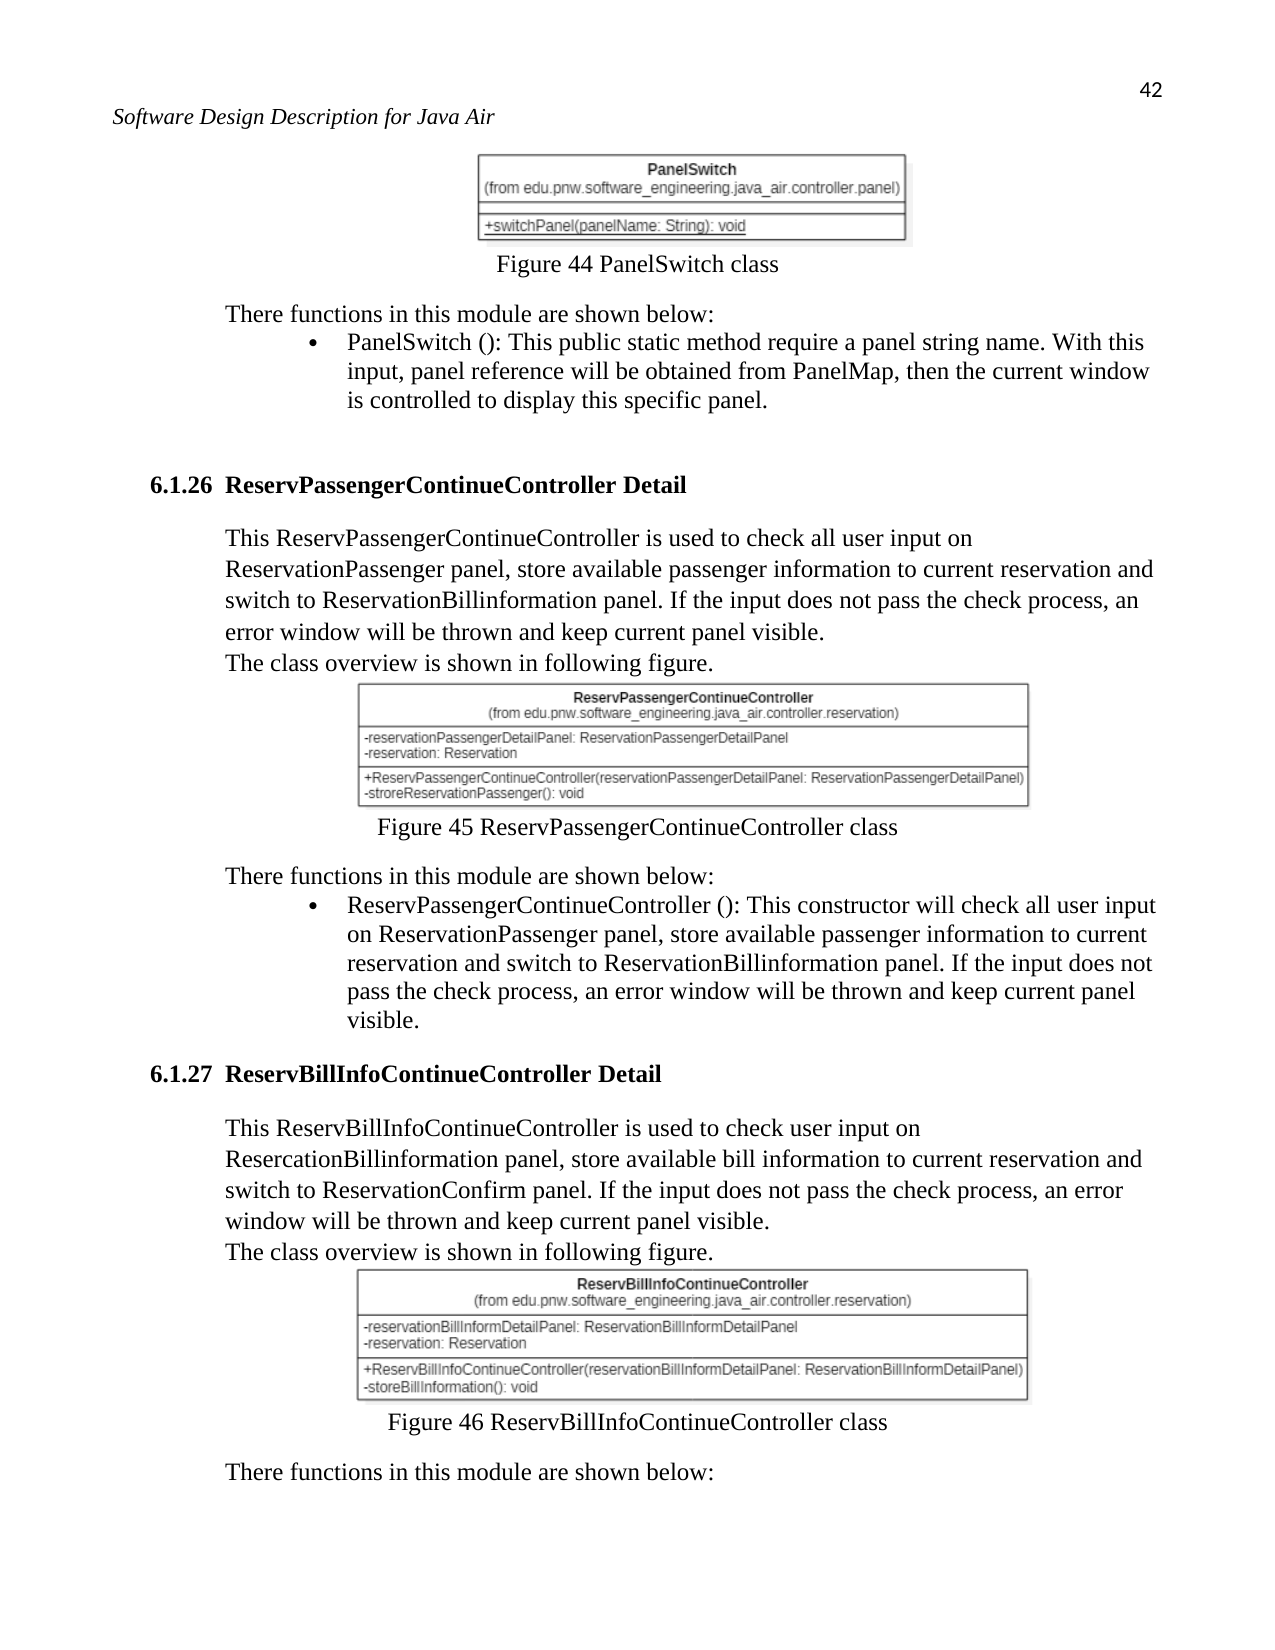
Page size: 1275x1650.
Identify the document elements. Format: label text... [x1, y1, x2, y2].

list ReservPassengerContinueController (): This constructor will check all user input on ReservationPassenger panel, store available passenger information to current reservation and switch to ReservationBillinformation panel. If the input does not pass the check process, an error window will be thrown and keep current panel visible. [309, 890, 1162, 1034]
text This ReservBillInfoContinueController is used to check user input on ResercationBillinformation panel, store available bill information to current reservation and switch to ReservationConfirm panel. If the input does not pass the check process, an error window will be thrown and keep current panel visible. [225, 1113, 1162, 1234]
text There functions in this module are shown below: [225, 861, 1162, 890]
text There functions in this module are shown below: [225, 299, 1162, 327]
picture [355, 1267, 1033, 1405]
list PanelSwitch (): This public static method require a panel string name. With this input, panel reference will be obtained from PanelMap, then the current window is controlled to display this specific panel. [309, 327, 1162, 414]
picture [356, 678, 1032, 810]
subtitle 6.1.26 ReservPassengerContinueController Detail [150, 470, 1162, 498]
text This ReservPassengerContinueController is used to check all user input on ReservationPassenger panel, store available passenger information to current reservation and switch to ReservationBillinformation panel. If the input does not pass the check process, an error window will be thrown and keep current panel visible. [225, 523, 1162, 645]
text The class overview is shown in following figure. [225, 648, 1162, 676]
text The class overview is shown in following figure. [225, 1237, 1162, 1266]
subtitle 6.1.27 ReservBillInfoContinueController Detail [150, 1059, 1162, 1088]
text There functions in this module are shown below: [225, 1457, 1162, 1486]
picture [474, 150, 913, 247]
